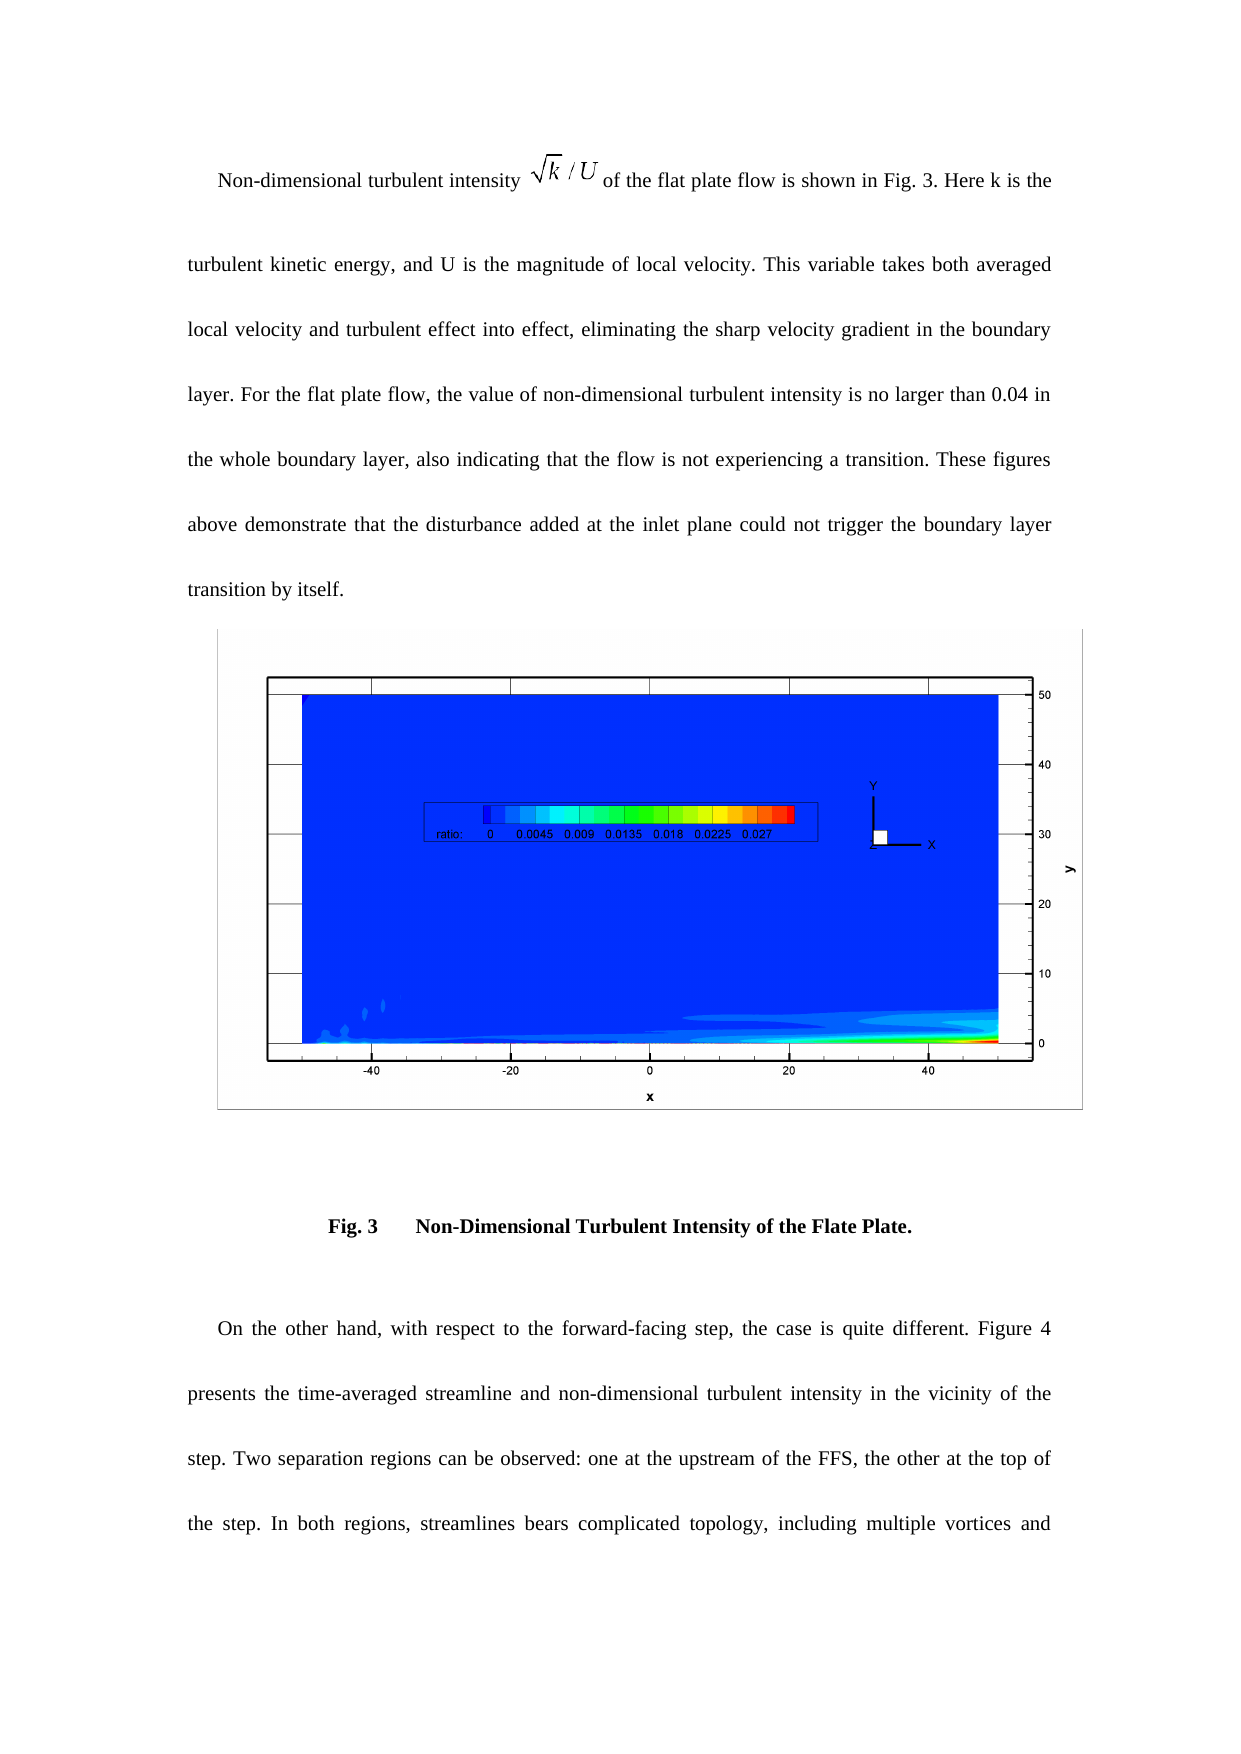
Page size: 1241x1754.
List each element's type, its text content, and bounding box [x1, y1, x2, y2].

text Non-dimensional turbulent intensity of the flat plate flow is shown in Fig. 3. Here k is the turbulent kinetic energy, and U is the magnitude of local velocity. This variable takes both averaged local velocity and turbulent effect into effect, eliminating the sharp velocity gradient in the boundary layer. For the flat plate flow, the value of non-dimensional turbulent intensity is no larger than 0.04 in the whole boundary layer, also indicating that the flow is not experiencing a transition. These figures above demonstrate that the disturbance added at the inlet plane could not trigger the boundary layer transition by itself. [187, 150, 1053, 605]
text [187, 1311, 1053, 1539]
picture [217, 629, 1083, 1110]
text Fig. Non-Dimensional Turbulent Intensity of the Flate Plate. [187, 1210, 1053, 1242]
